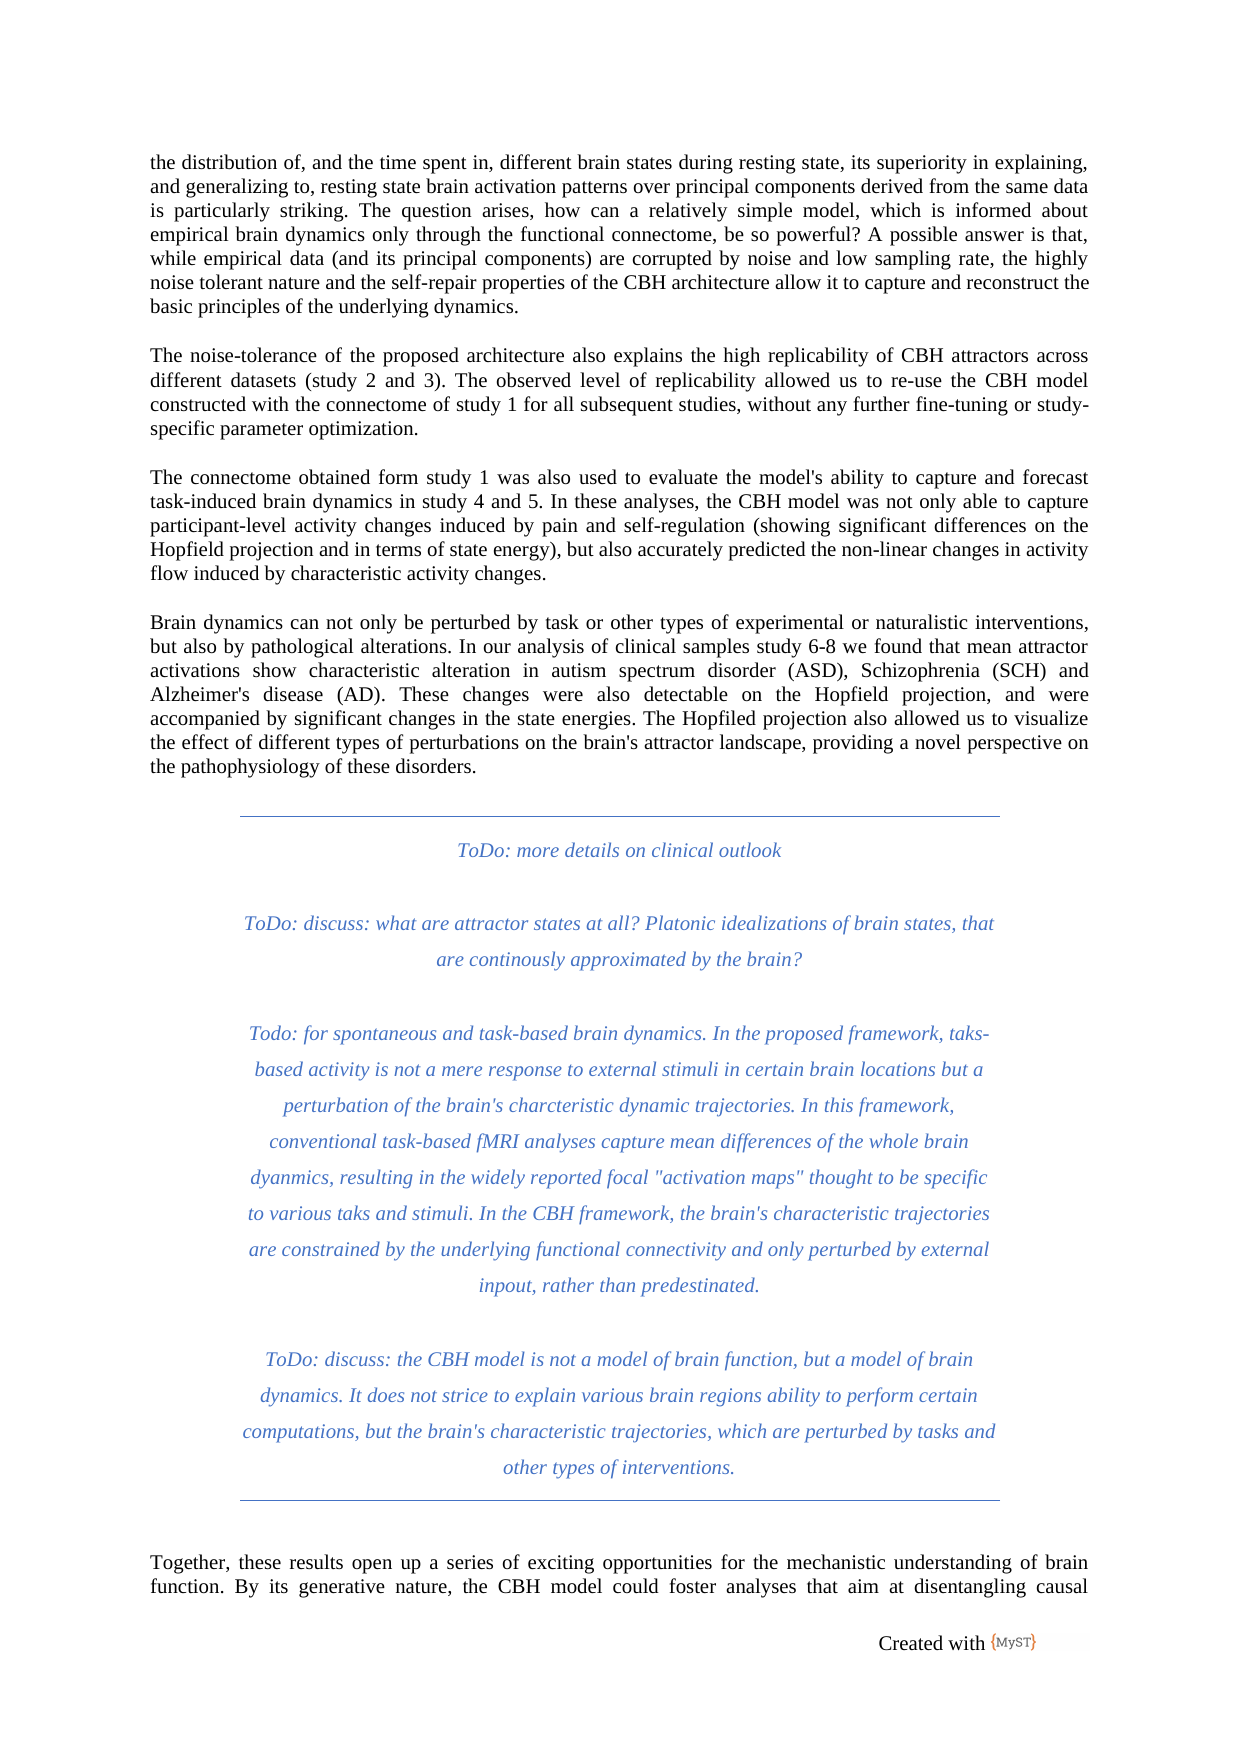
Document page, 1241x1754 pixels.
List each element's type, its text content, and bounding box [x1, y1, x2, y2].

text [150, 150, 1090, 318]
text The connectome obtained form study 1 was also used to evaluate the model's ability to capture and forecast task-induced brain dynamics in study 4 and 5. In these analyses, the CBH model was not only able to capture participant-level activity changes induced by pain and self-regulation (showing significant differences on the Hopfield projection and in terms of state energy), but also accurately predicted the non-linear changes in activity flow induced by characteristic activity changes. [150, 465, 1090, 585]
text The noise-tolerance of the proposed architecture also explains the high replicability of CBH attractors across different datasets (study 2 and 3). The observed level of replicability allowed us to re-use the CBH model constructed with the connectome of study 1 for all subsequent studies, without any further fine-tuning or study-specific parameter optimization. [150, 343, 1090, 440]
text Todo: for spontaneous and task-based brain dynamics. In the proposed framework, taks-based activity is not a mere response to external stimuli in certain brain locations but a perturbation of the brain's charcteristic dynamic trajectories. In this framework, conventional task-based fMRI analyses capture mean differences of the whole brain dyanmics, resulting in the widely reported focal "activation maps" thought to be specific to various taks and stimuli. In the CBH framework, the brain's characteristic trajectories are constrained by the underlying functional connectivity and only perturbed by external inpout, rather than predestinated. [240, 999, 1000, 1297]
text ToDo: more details on clinical outlook [240, 817, 1000, 862]
text ToDo: discuss: the CBH model is not a model of brain function, but a model of brain dynamics. It does not strice to explain various brain regions ability to perform certain computations, but the brain's characteristic trajectories, which are perturbed by tasks and other types of interventions. [240, 1325, 1000, 1500]
picture [990, 1633, 1091, 1651]
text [150, 1550, 1090, 1598]
text Brain dynamics can not only be perturbed by task or other types of experimental or naturalistic interventions, but also by pathological alterations. In our analysis of clinical samples study 6-8 we found that mean attractor activations show characteristic alteration in autism spectrum disorder (ASD), Schizophrenia (SCH) and Alzheimer's disease (AD). These changes were also detectable on the Hopfield projection, and were accompanied by significant changes in the state energies. The Hopfiled projection also allowed us to visualize the effect of different types of perturbations on the brain's attractor landscape, providing a novel perspective on the pathophysiology of these disorders. [150, 610, 1090, 778]
text ToDo: discuss: what are attractor states at all? Platonic idealizations of brain states, that are continously approximated by the brain? [240, 889, 1000, 971]
